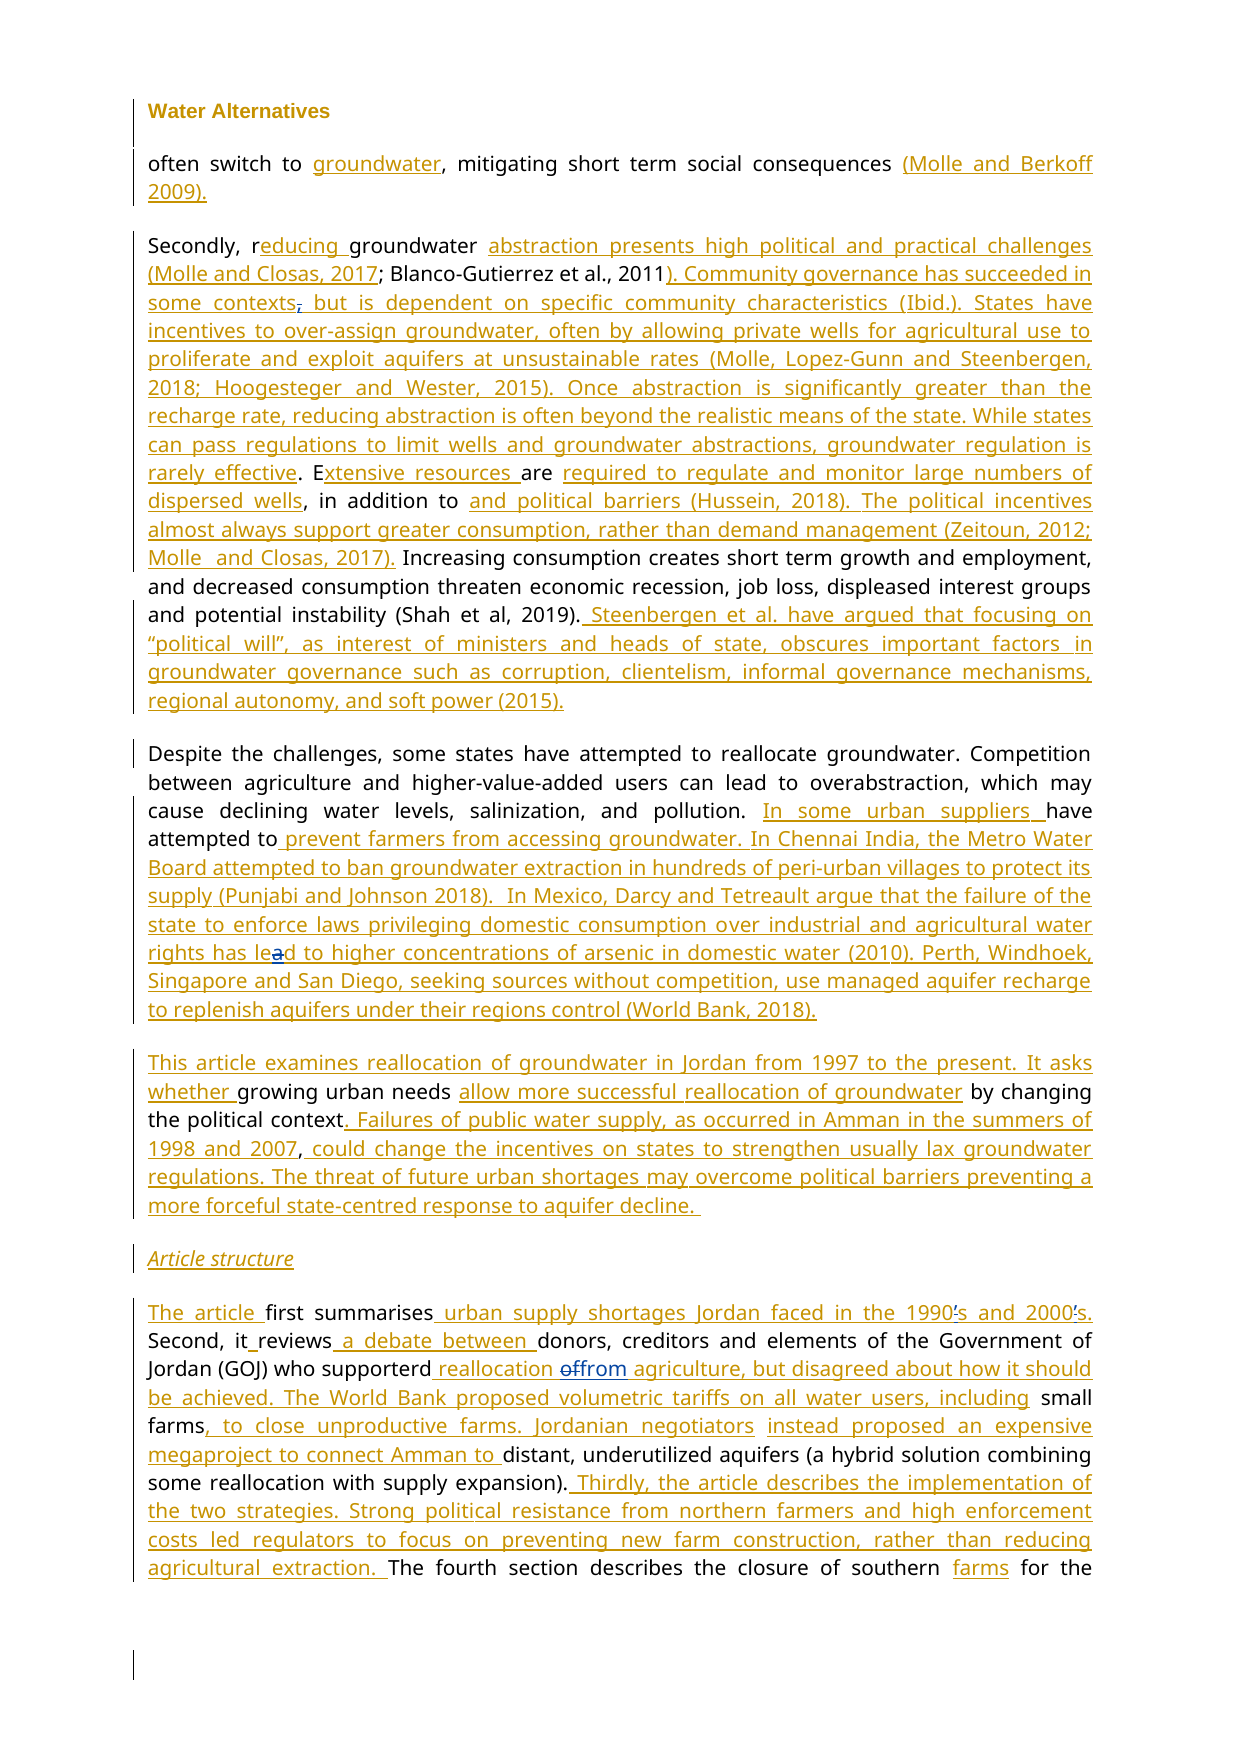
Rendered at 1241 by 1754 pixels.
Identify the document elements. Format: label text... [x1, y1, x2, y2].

text Secondly, rgroundwater ; Blanco-Gutierrez et al., 2011. Eare , in addition to Increasing consumption creates short term growth and employment, and decreased consumption threaten economic recession, job loss, displeased interest groups and potential instability (Shah et al, 2019). [148, 683, 1092, 714]
text Secondly, rgroundwater ; Blanco-Gutierrez et al., 2011. Eare , in addition to Increasing consumption creates short term growth and employment, and decreased consumption threaten economic recession, job loss, displeased interest groups and potential instability (Shah et al, 2019). [148, 342, 1092, 369]
text Secondly, rgroundwater ; Blanco-Gutierrez et al., 2011. Eare , in addition to Increasing consumption creates short term growth and employment, and decreased consumption threaten economic recession, job loss, displeased interest groups and potential instability (Shah et al, 2019). [148, 231, 1092, 340]
text growing urban needs by changing the political context, [148, 1187, 1092, 1219]
text Despite the challenges, some states have attempted to reallocate groundwater. Competition between agriculture and higher-value-added users can lead to overabstraction, which may cause declining water levels, salinization, and pollution. have attempted to [148, 992, 1092, 1023]
text Despite the challenges, some states have attempted to reallocate groundwater. Competition between agriculture and higher-value-added users can lead to overabstraction, which may cause declining water levels, salinization, and pollution. have attempted to [148, 878, 1092, 906]
text growing urban needs by changing the political context, [148, 1074, 1092, 1186]
text Despite the challenges, some states have attempted to reallocate groundwater. Competition between agriculture and higher-value-added users can lead to overabstraction, which may cause declining water levels, salinization, and pollution. have attempted to [148, 739, 1092, 877]
text Despite the challenges, some states have attempted to reallocate groundwater. Competition between agriculture and higher-value-added users can lead to overabstraction, which may cause declining water levels, salinization, and pollution. have attempted to [148, 935, 1092, 962]
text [148, 1551, 1092, 1582]
text Secondly, rgroundwater ; Blanco-Gutierrez et al., 2011. Eare , in addition to Increasing consumption creates short term growth and employment, and decreased consumption threaten economic recession, job loss, displeased interest groups and potential instability (Shah et al, 2019). [148, 370, 1092, 397]
text growing urban needs by changing the political context, [148, 1048, 1092, 1073]
text Secondly, rgroundwater ; Blanco-Gutierrez et al., 2011. Eare , in addition to Increasing consumption creates short term growth and employment, and decreased consumption threaten economic recession, job loss, displeased interest groups and potential instability (Shah et al, 2019). [148, 541, 1092, 653]
text Despite the challenges, some states have attempted to reallocate groundwater. Competition between agriculture and higher-value-added users can lead to overabstraction, which may cause declining water levels, salinization, and pollution. have attempted to [148, 907, 1092, 934]
text Secondly, rgroundwater ; Blanco-Gutierrez et al., 2011. Eare , in addition to Increasing consumption creates short term growth and employment, and decreased consumption threaten economic recession, job loss, displeased interest groups and potential instability (Shah et al, 2019). [148, 654, 1092, 681]
text Secondly, rgroundwater ; Blanco-Gutierrez et al., 2011. Eare , in addition to Increasing consumption creates short term growth and employment, and decreased consumption threaten economic recession, job loss, displeased interest groups and potential instability (Shah et al, 2019). [148, 455, 1092, 539]
text Secondly, rgroundwater ; Blanco-Gutierrez et al., 2011. Eare , in addition to Increasing consumption creates short term growth and employment, and decreased consumption threaten economic recession, job loss, displeased interest groups and potential instability (Shah et al, 2019). [148, 398, 1092, 426]
text Despite the challenges, some states have attempted to reallocate groundwater. Competition between agriculture and higher-value-added users can lead to overabstraction, which may cause declining water levels, salinization, and pollution. have attempted to [148, 963, 1092, 991]
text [148, 149, 1092, 206]
text Secondly, rgroundwater ; Blanco-Gutierrez et al., 2011. Eare , in addition to Increasing consumption creates short term growth and employment, and decreased consumption threaten economic recession, job loss, displeased interest groups and potential instability (Shah et al, 2019). [148, 427, 1092, 454]
